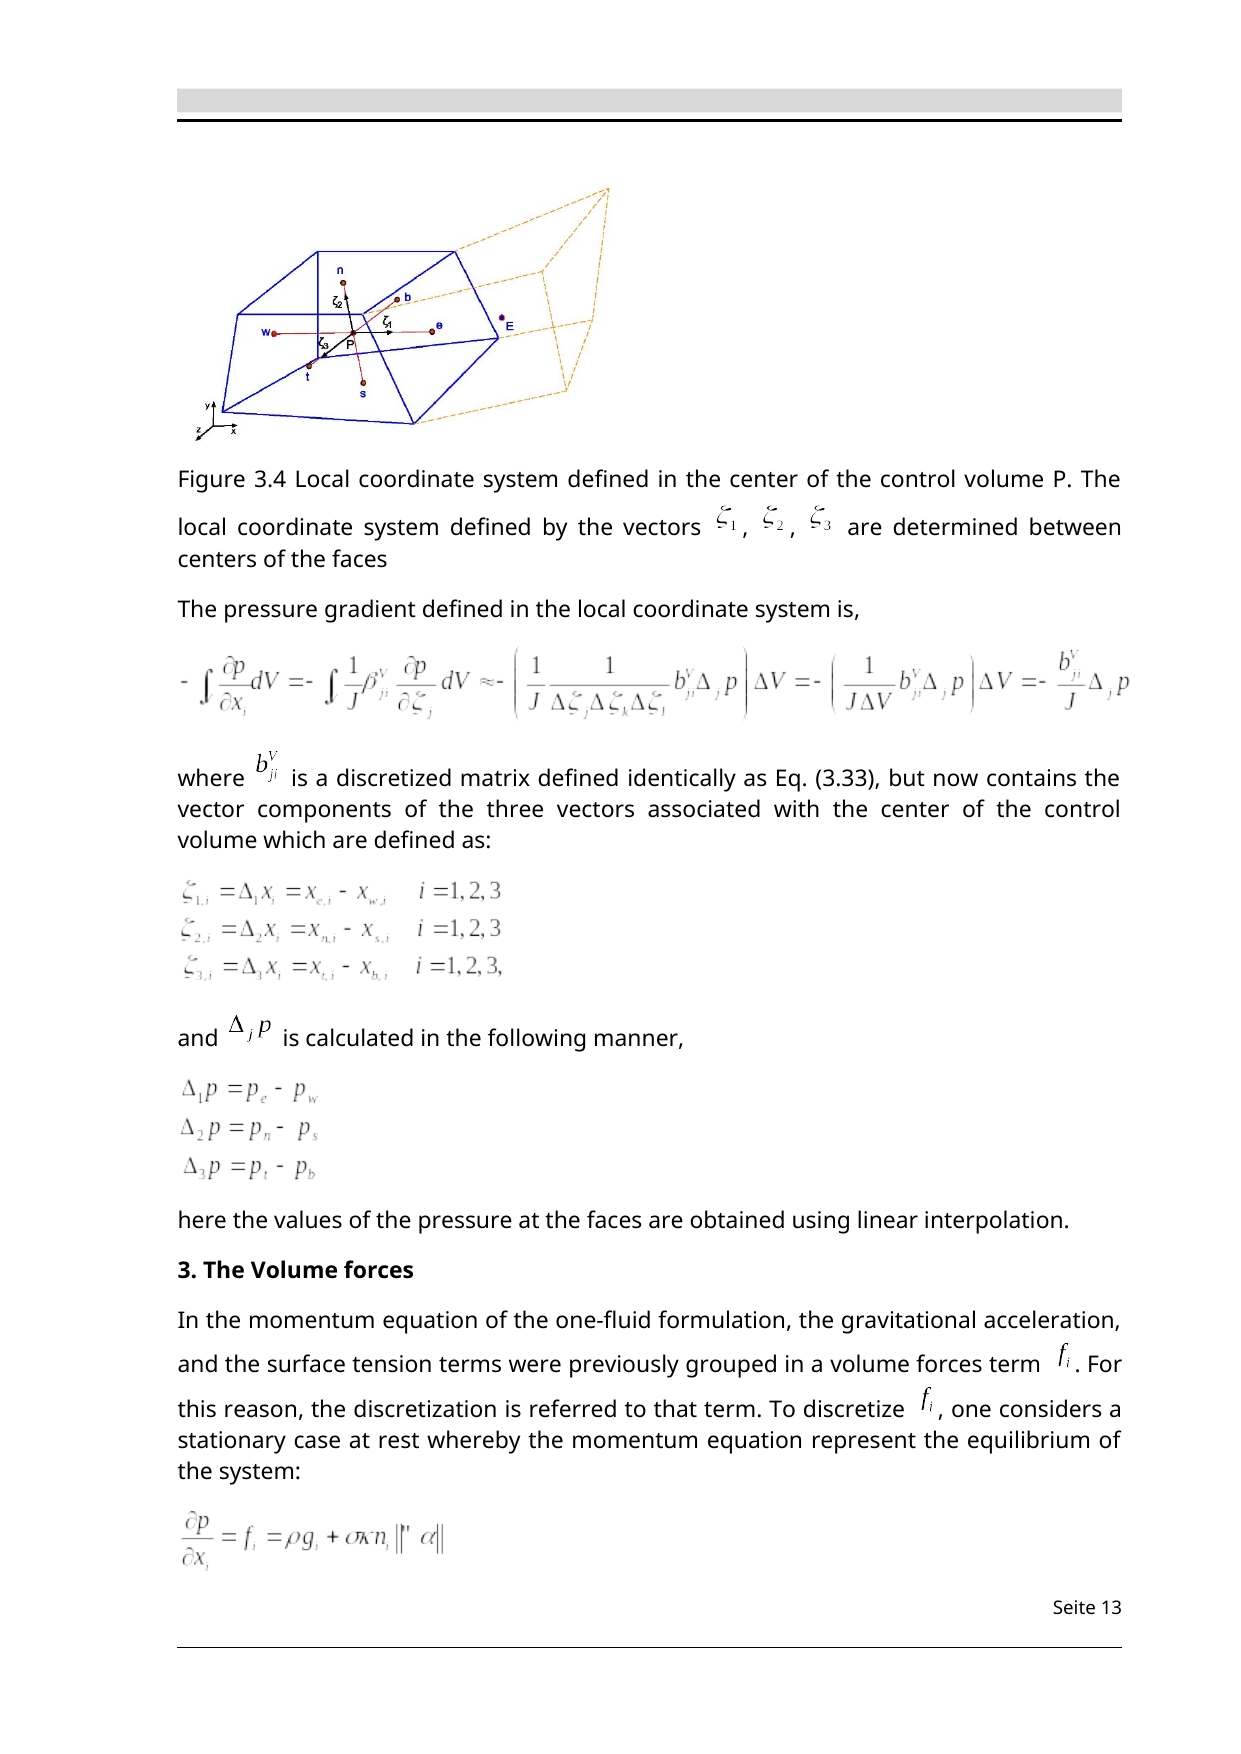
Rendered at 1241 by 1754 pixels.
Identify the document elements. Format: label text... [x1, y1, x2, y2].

picture [177, 180, 615, 445]
text here the values of the pressure at the faces are obtained using linear interpolation. [177, 1204, 1122, 1235]
text and is calculated in the following manner, [177, 1007, 1122, 1053]
text Figure 3.4 Local coordinate system defined in the center of the control volume P. The local coordinate system defined by the vectors , , are determined between centers of the faces [177, 463, 1122, 574]
text The pressure gradient defined in the local coordinate system is, [177, 593, 1122, 624]
text where is a discretized matrix defined identically as Eq. (3.33), but now contains the vector components of the three vectors associated with the center of the control volume which are defined as: [177, 745, 1122, 856]
text In the momentum equation of the one-fluid formulation, the gravitational acceleration, and the surface tension terms were previously grouped in a volume forces term . For this reason, the discretization is referred to that term. To discretize , one considers a stationary case at rest whereby the momentum equation represent the equilibrium of the system: [177, 1304, 1122, 1486]
text 3. The Volume forces [177, 1254, 1122, 1285]
